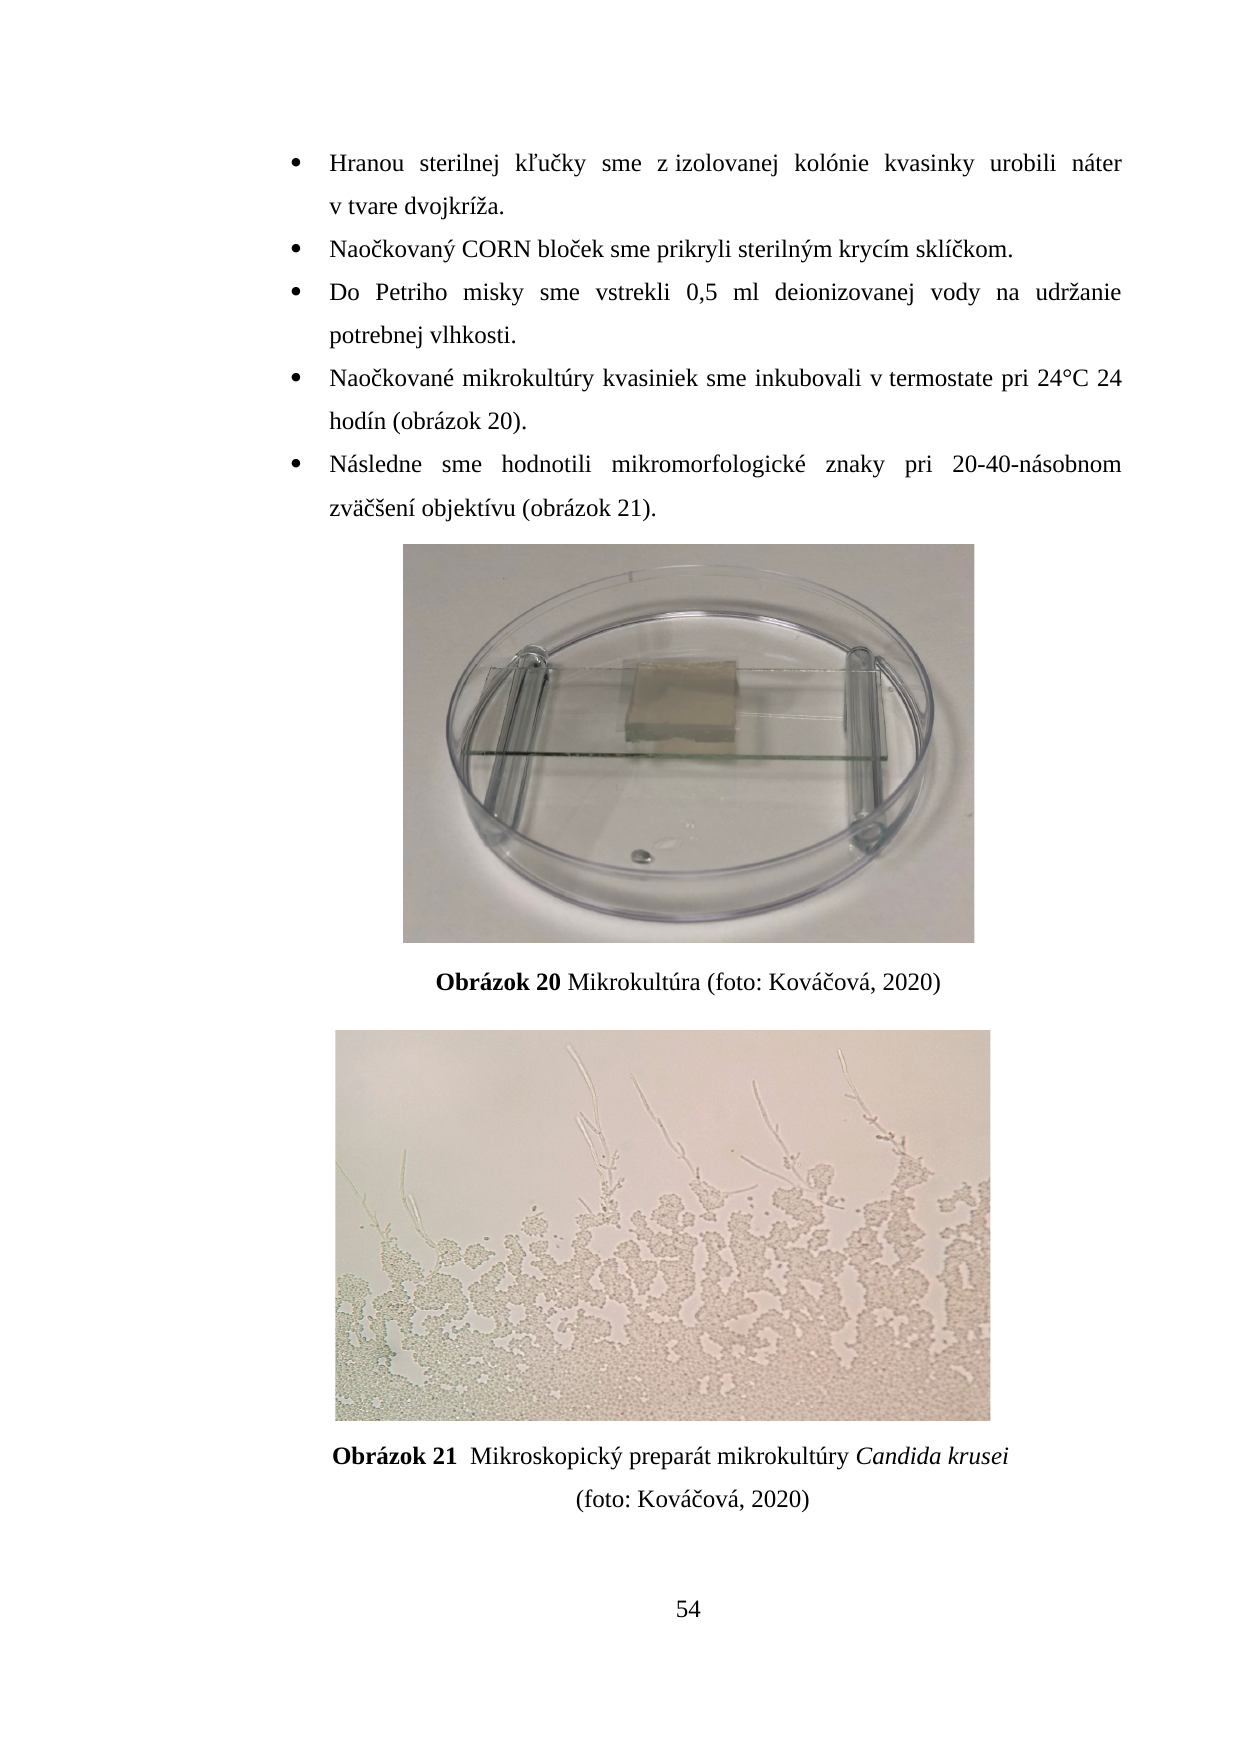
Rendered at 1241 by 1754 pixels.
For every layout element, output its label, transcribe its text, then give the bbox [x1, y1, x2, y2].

list Naočkované mikrokultúry kvasiniek sme inkubovali v termostate pri 24°C 24 hodín (obrázok 20). [292, 363, 1122, 435]
list Do Petriho misky sme vstrekli 0,5 ml deionizovanej vody na udržanie potrebnej vlhkosti. [292, 277, 1122, 349]
list Následne sme hodnotili mikromorfologické znaky pri 20-40-násobnom zväčšení objektívu (obrázok 21). [292, 449, 1122, 521]
list Naočkovaný CORN bloček sme prikryli sterilným krycím sklíčkom. [292, 234, 1122, 263]
text Obrázok 20 Mikrokultúra (foto: Kováčová, 2020) [207, 967, 1122, 996]
picture [335, 1030, 991, 1421]
list (foto: Kováčová, 2020) [503, 1484, 1122, 1513]
picture [403, 544, 975, 945]
list Hranou sterilnej kľučky sme z izolovanej kolónie kvasinky urobili náter v tvare dvojkríža. [292, 148, 1122, 219]
list Obrázok 21 Mikroskopický preparát mikrokultúry Candida krusei [282, 1441, 1122, 1470]
